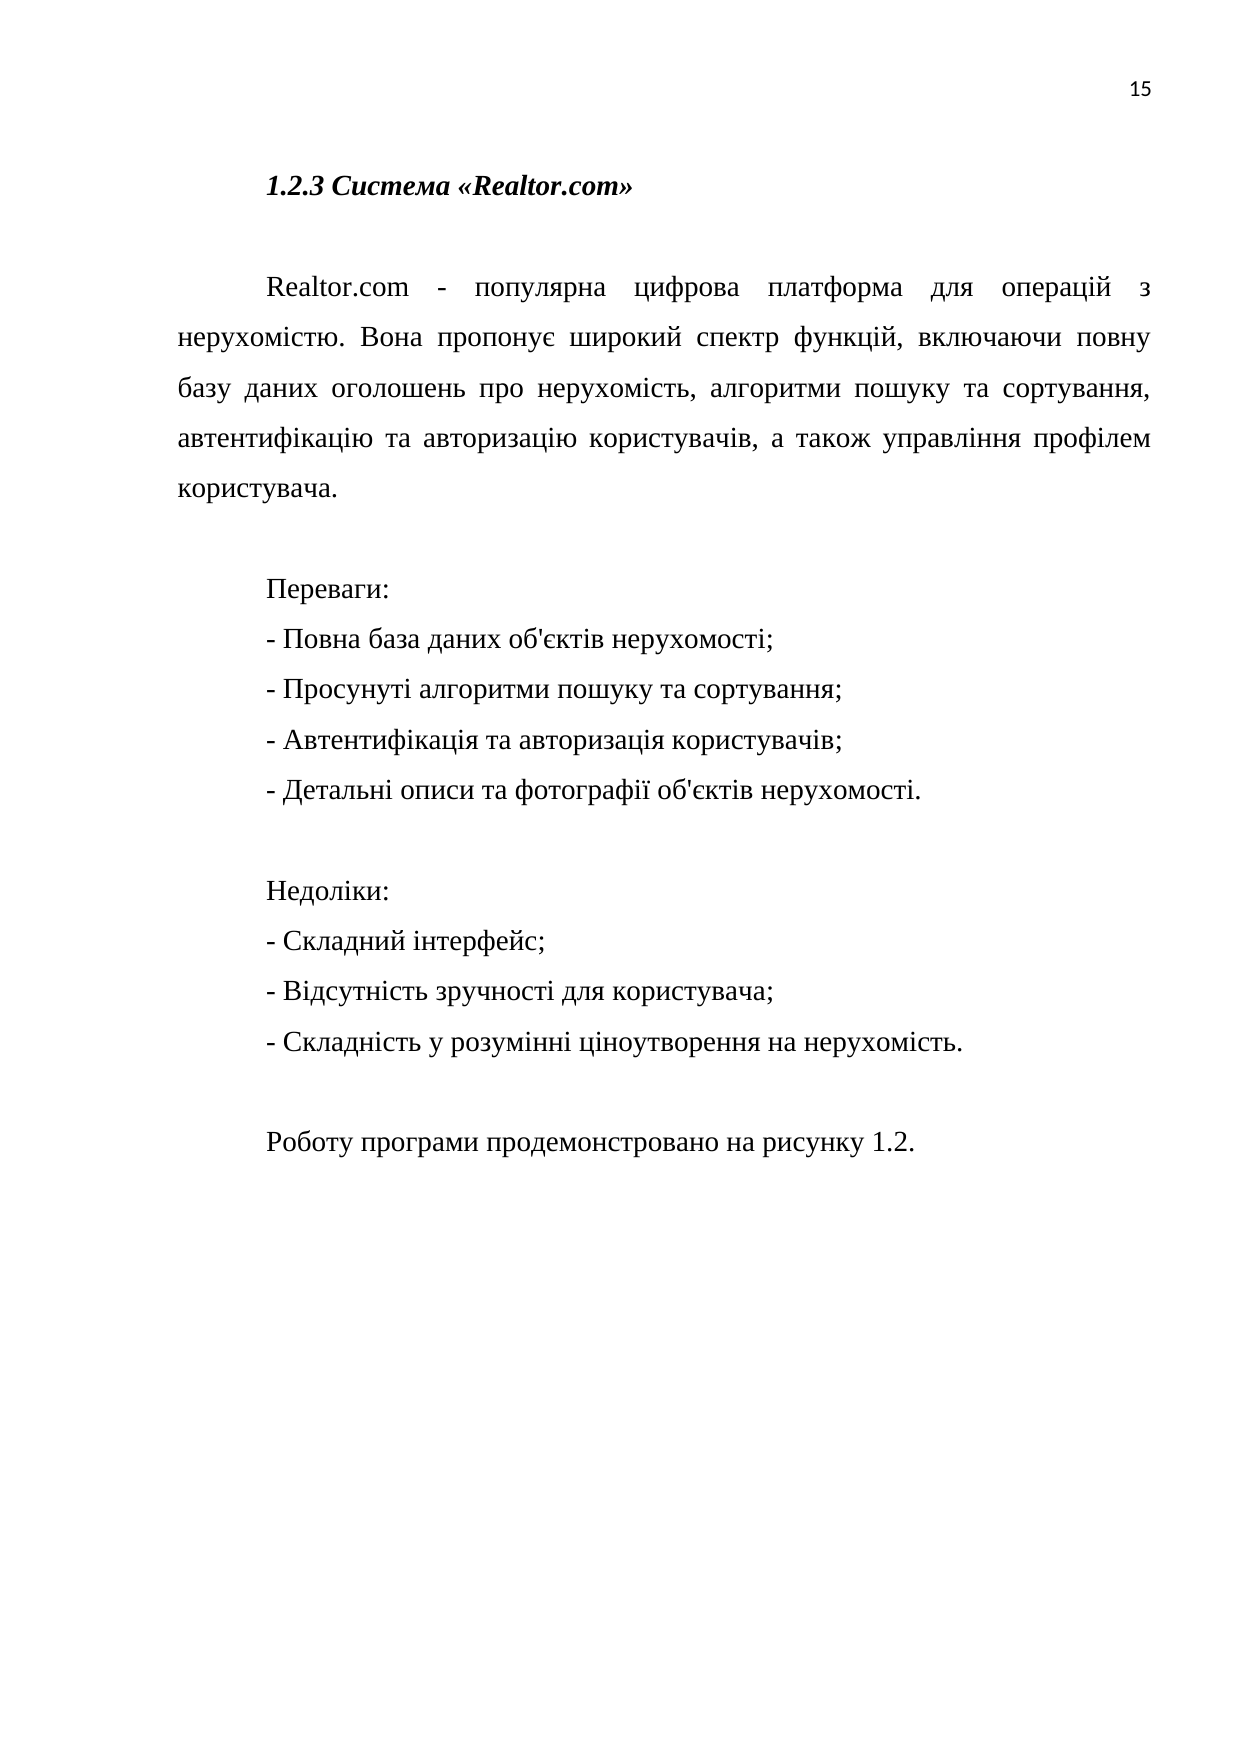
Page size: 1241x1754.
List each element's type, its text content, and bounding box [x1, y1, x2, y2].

text - Детальні описи та фотографії об'єктів нерухомості. [177, 772, 1152, 806]
title 1.2.3 Система «Realtor.com» [177, 168, 1152, 202]
text - Просунуті алгоритми пошуку та сортування; [177, 672, 1152, 705]
text Роботу програми продемонстровано на рисунку 1.2. [177, 1124, 1152, 1158]
text Недоліки: [177, 873, 1152, 906]
text Переваги: [177, 571, 1152, 604]
text - Повна база даних об'єктів нерухомості; [177, 621, 1152, 655]
text - Автентифікація та авторизація користувачів; [177, 722, 1152, 755]
text Realtor.com - популярна цифрова платформа для операцій з нерухомістю. Вона пропонує широкий спектр функцій, включаючи повну базу даних оголошень про нерухомість, алгоритми пошуку та сортування, автентифікацію та авторизацію користувачів, а також управління профілем користувача. [177, 269, 1152, 504]
text - Складний інтерфейс; [177, 923, 1152, 957]
text - Відсутність зручності для користувача; [177, 973, 1152, 1007]
text - Складність у розумінні ціноутворення на нерухомість. [177, 1024, 1152, 1057]
